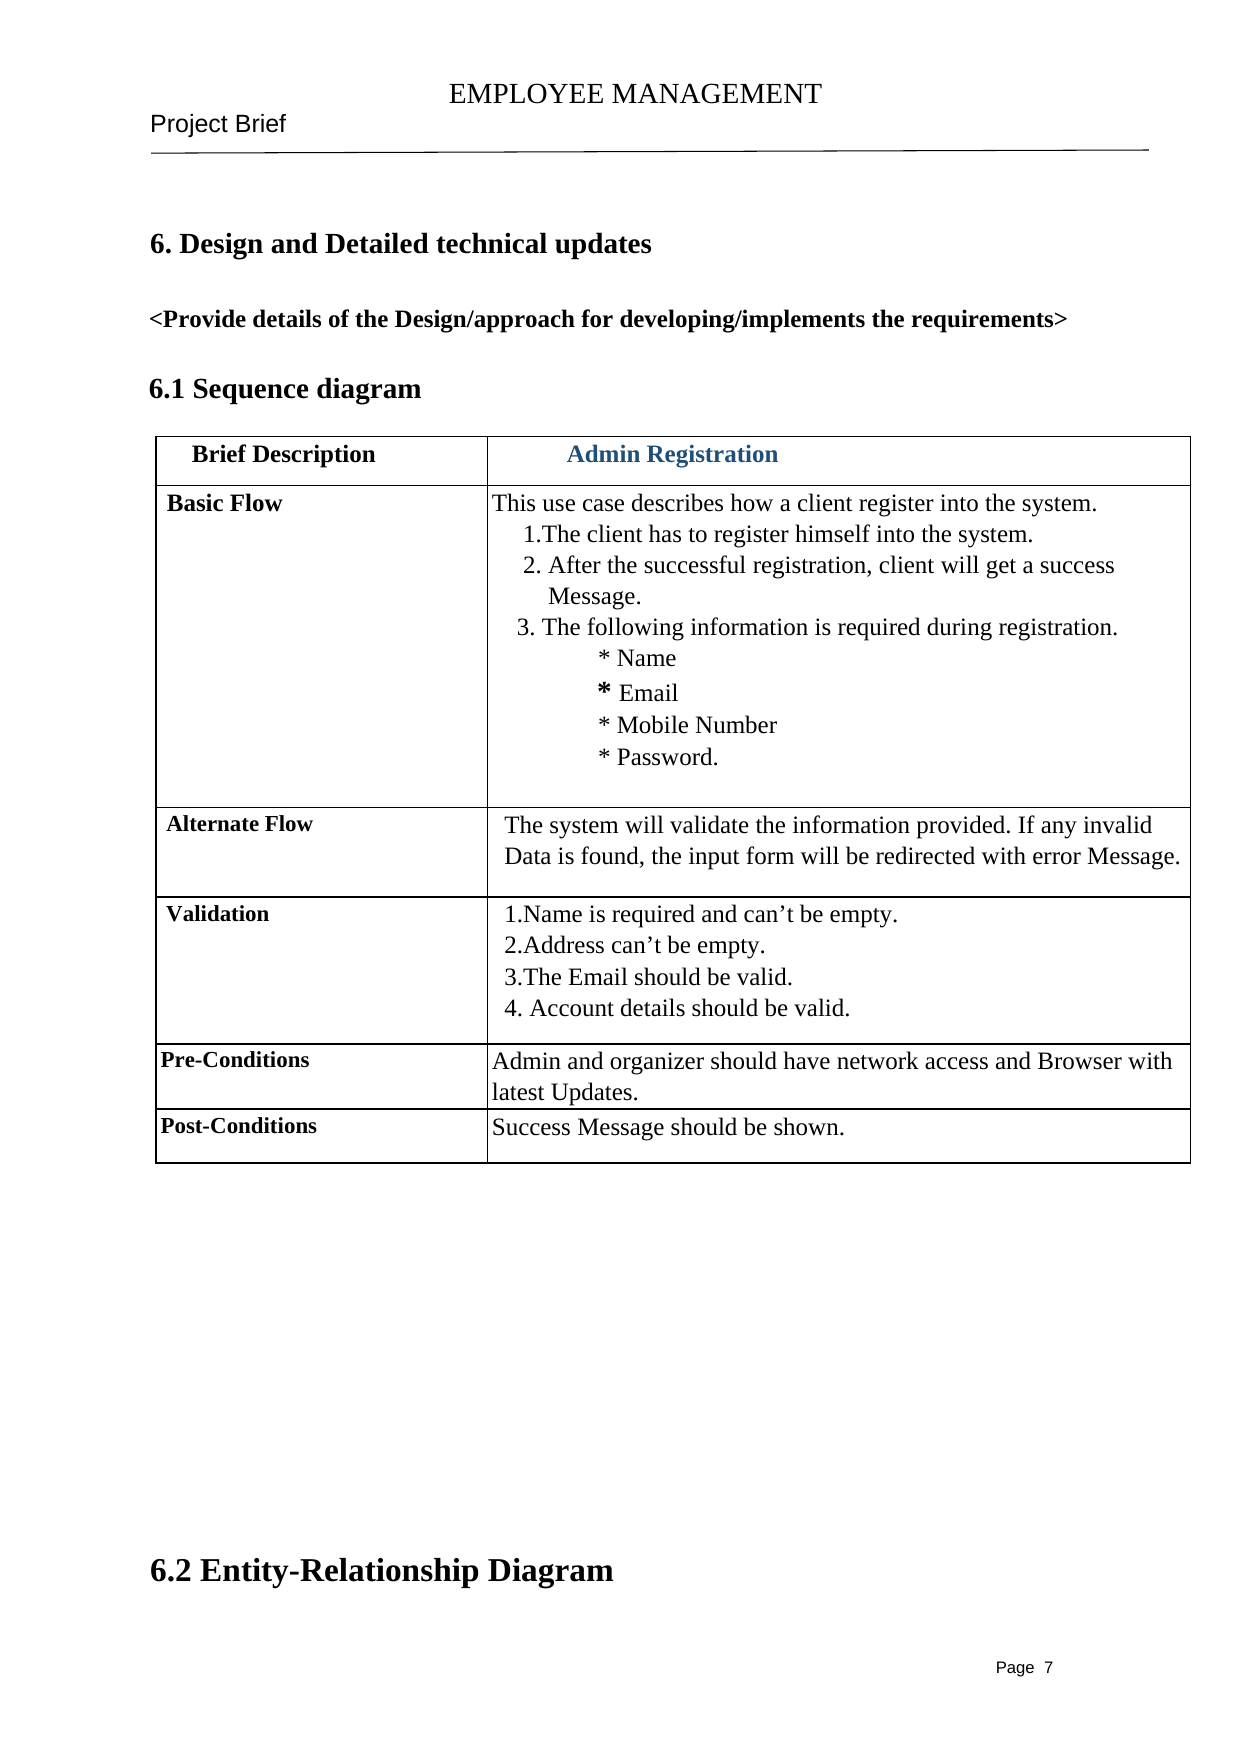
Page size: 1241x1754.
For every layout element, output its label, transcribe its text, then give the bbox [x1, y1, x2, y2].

table_cell Basic Flow [157, 486, 487, 807]
table_cell The system will validate the information provided. If any invalid Data is found, the input form will be redirected with error Message. [488, 808, 1190, 896]
table_header Admin Registration [488, 437, 1190, 485]
table_cell Success Message should be shown. [488, 1110, 1190, 1162]
table_cell This use case describes how a client register into the system. 1.The client has to register himself into the system. 2. After the successful registration, client will get a success Message. 3. The following information is required during registration. * Name * Email * Mobile Number * Password. [488, 486, 1190, 807]
text 6.2 Entity-Relationship Diagram [150, 1550, 1090, 1588]
table_cell Pre-Conditions [157, 1045, 487, 1108]
table_cell Admin and organizer should have network access and Browser with latest Updates. [488, 1045, 1190, 1108]
table_cell Alternate Flow [157, 808, 487, 896]
table_header Brief Description [157, 437, 487, 485]
text 6. Design and Detailed technical updates [150, 227, 1090, 260]
table_cell Post-Conditions [157, 1110, 487, 1162]
table_cell Validation [157, 898, 487, 1043]
text 6.1 Sequence diagram [148, 371, 1090, 405]
text <Provide details of the Design/approach for developing/implements the requirements> [148, 304, 1090, 333]
table_cell 1.Name is required and can’t be empty. 2.Address can’t be empty. 3.The Email should be valid. 4. Account details should be valid. [488, 898, 1190, 1043]
